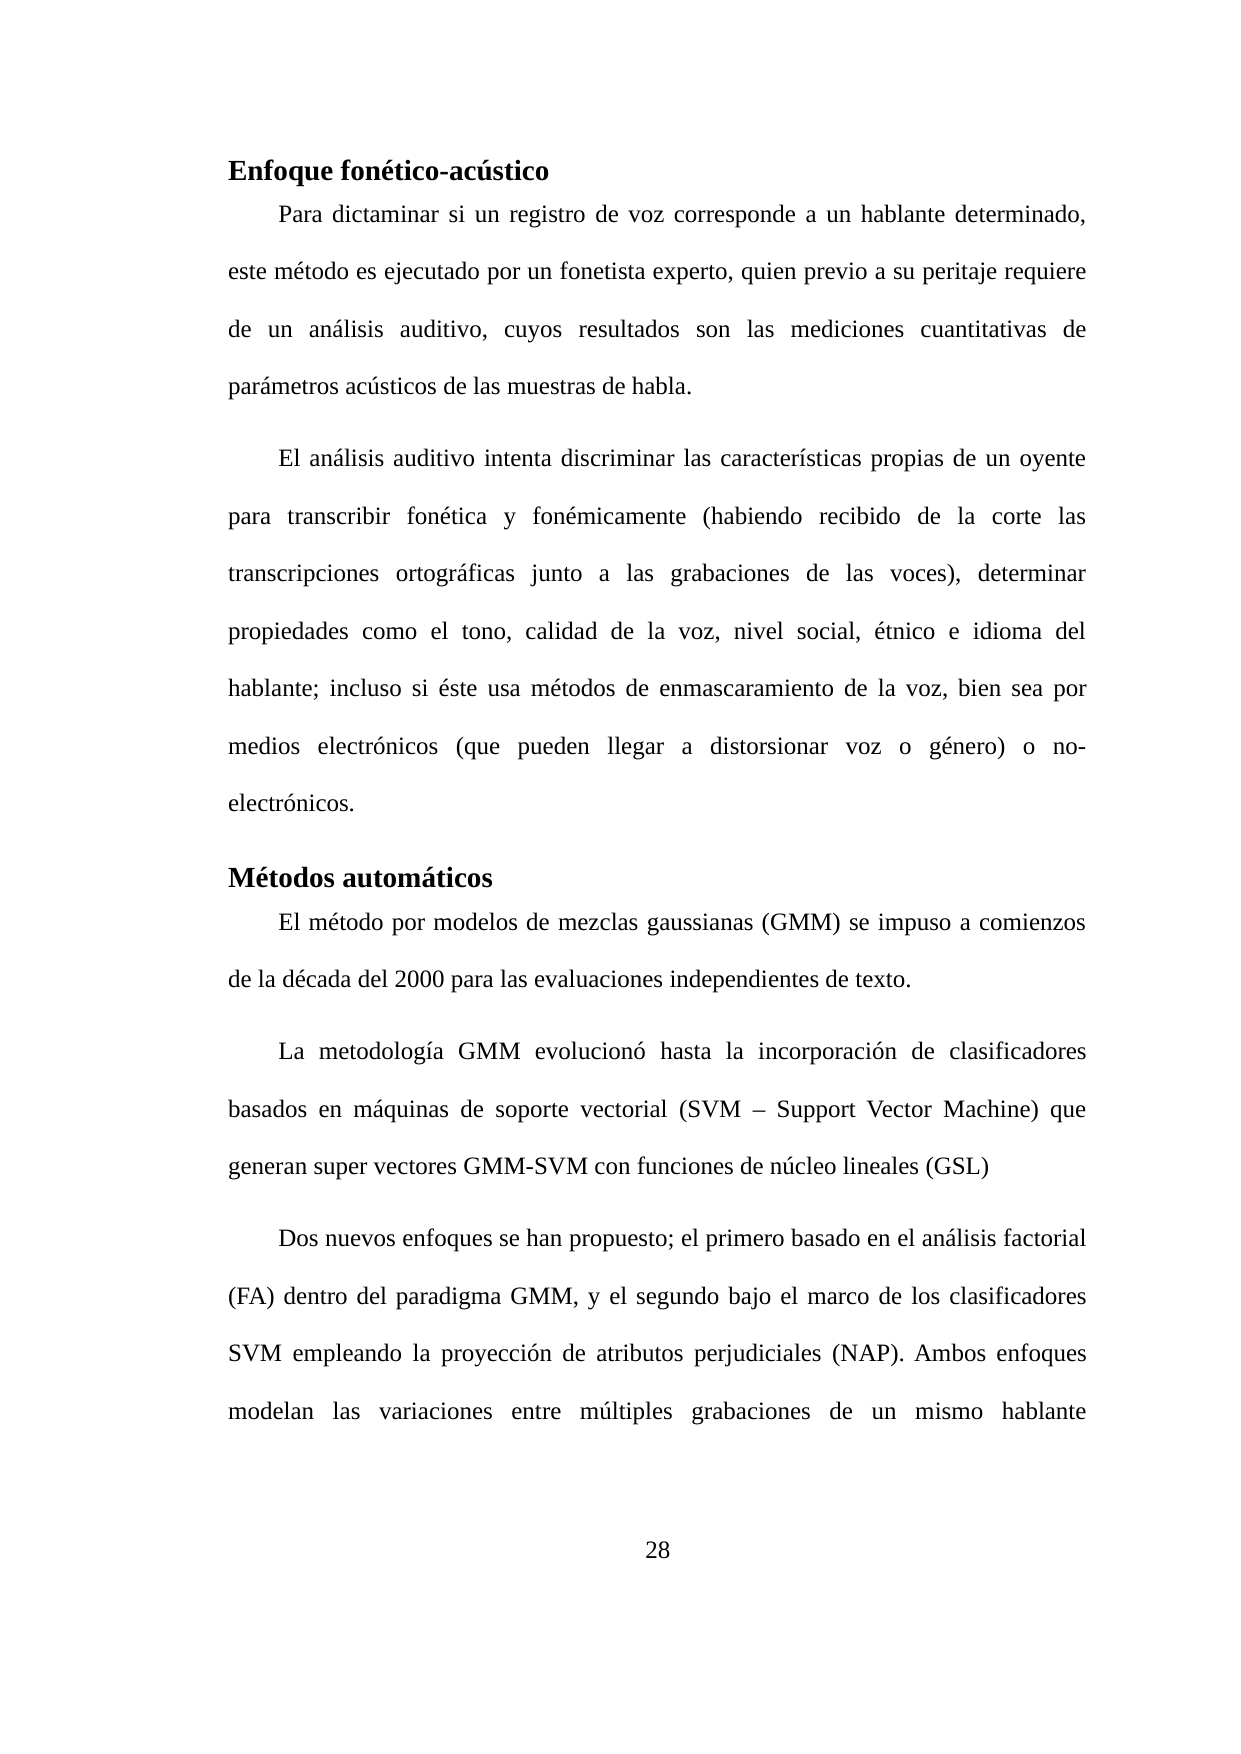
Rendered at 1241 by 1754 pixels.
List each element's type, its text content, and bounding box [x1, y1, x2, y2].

subtitle Métodos automáticos [228, 861, 1087, 894]
text El método por modelos de mezclas gaussianas (GMM) se impuso a comienzos de la década del 2000 para las evaluaciones independientes de texto. [228, 907, 1087, 993]
text Para dictaminar si un registro de voz corresponde a un hablante determinado, este método es ejecutado por un fonetista experto, quien previo a su peritaje requiere de un análisis auditivo, cuyos resultados son las mediciones cuantitativas de parámetros acústicos de las muestras de habla. [228, 199, 1087, 400]
subtitle Enfoque fonético-acústico [228, 153, 1087, 186]
text La metodología GMM evolucionó hasta la incorporación de clasificadores basados en máquinas de soporte vectorial (SVM – Support Vector Machine) que generan super vectores GMM-SVM con funciones de núcleo lineales (GSL) [228, 1036, 1087, 1180]
text El análisis auditivo intenta discriminar las características propias de un oyente para transcribir fonética y fonémicamente (habiendo recibido de la corte las transcripciones ortográficas junto a las grabaciones de las voces), determinar propiedades como el tono, calidad de la voz, nivel social, étnico e idioma del hablante; incluso si éste usa métodos de enmascaramiento de la voz, bien sea por medios electrónicos (que pueden llegar a distorsionar voz o género) o no-electrónicos. [228, 443, 1087, 817]
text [228, 1223, 1087, 1424]
